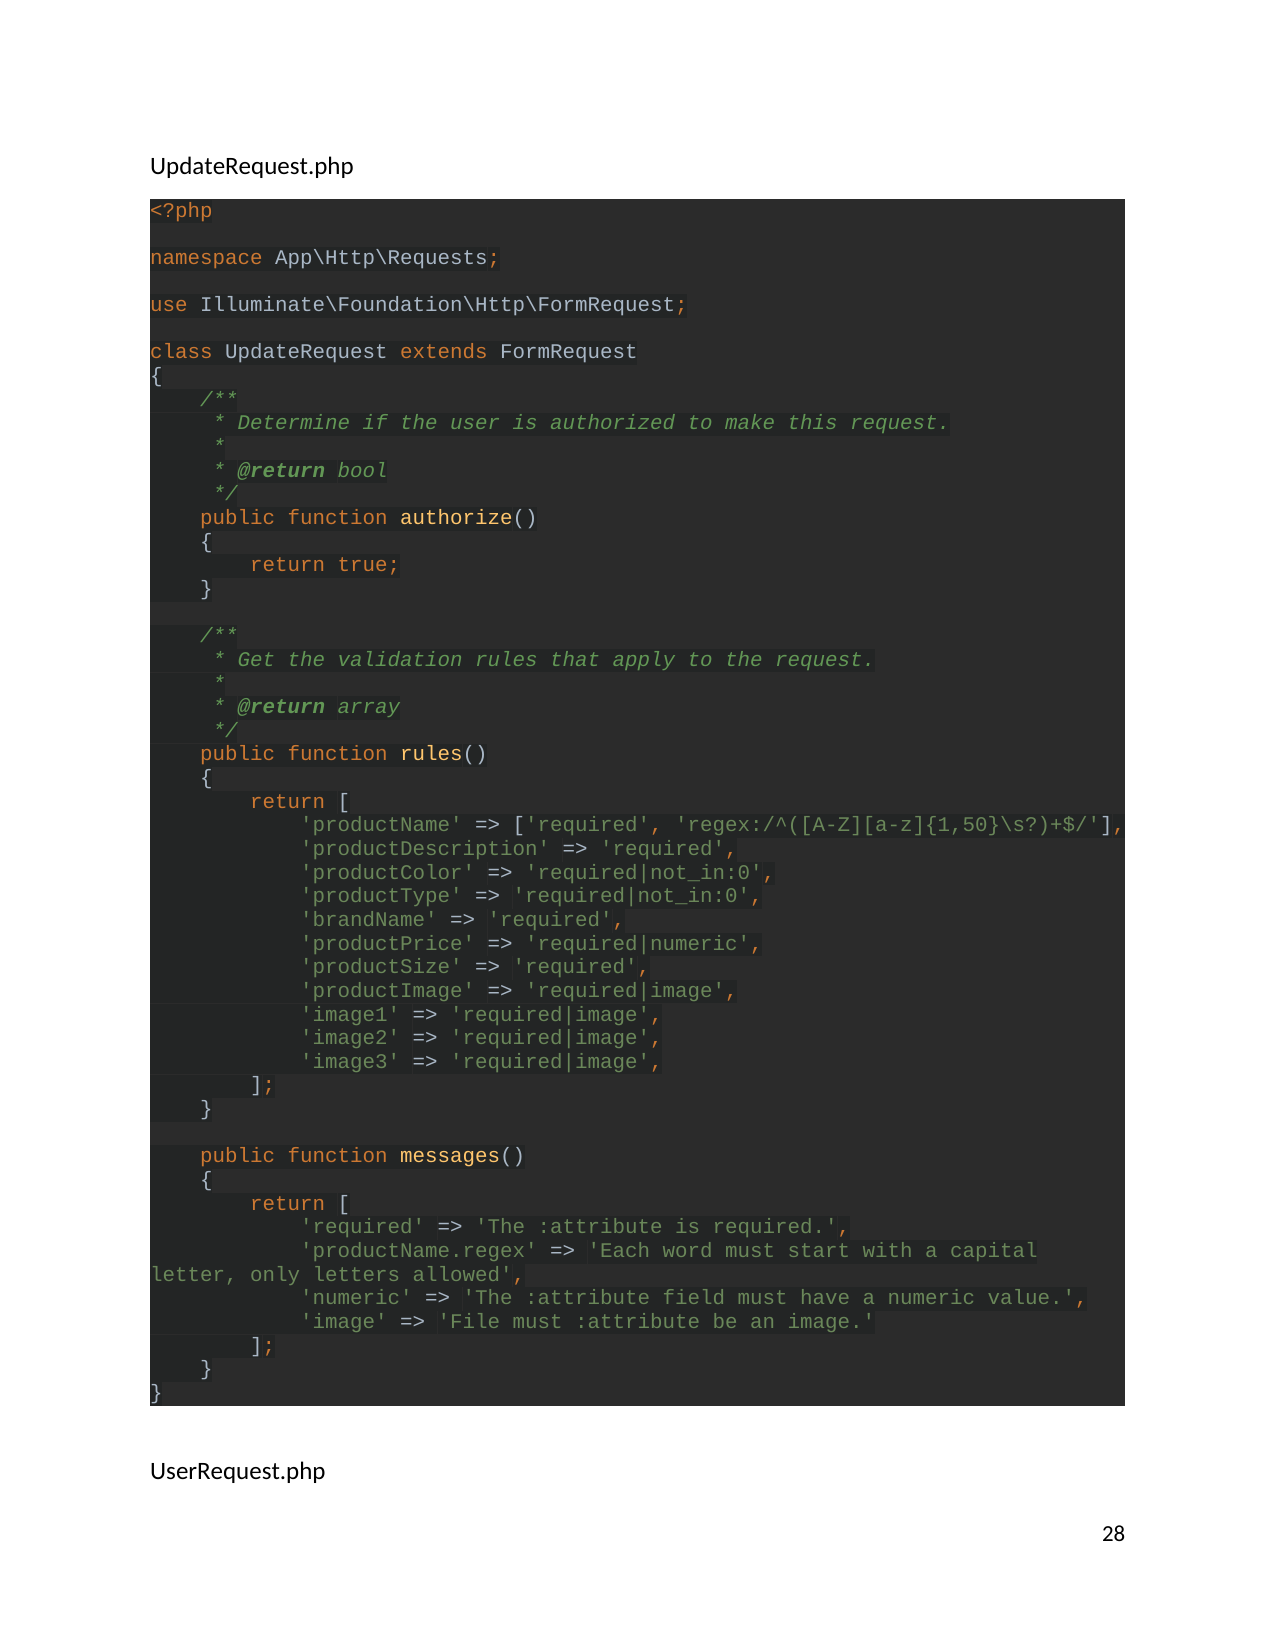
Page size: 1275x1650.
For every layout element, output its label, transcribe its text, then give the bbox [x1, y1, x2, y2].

text UserRequest.php [150, 1455, 1125, 1486]
text UpdateRequest.php [150, 150, 1125, 181]
text <?php namespace App\Http\Requests; use Illuminate\Foundation\Http\FormRequest; class UpdateRequest extends FormRequest { /** * Determine if the user is authorized to make this request. * * @return bool */ public function authorize() { return true; } /** * Get the validation rules that apply to the request. * * @return array */ public function rules() { return [ 'productName' => ['required', 'regex:/^([A-Z][a-z]{1,50}\s?)+$/'], 'productDescription' => 'required', 'productColor' => 'required|not_in:0', 'productType' => 'required|not_in:0', 'brandName' => 'required', 'productPrice' => 'required|numeric', 'productSize' => 'required', 'productImage' => 'required|image', 'image1' => 'required|image', 'image2' => 'required|image', 'image3' => 'required|image', ]; } public function messages() { return [ 'required' => 'The :attribute is required.', 'productName.regex' => 'Each word must start with a capital letter, only letters allowed', 'numeric' => 'The :attribute field must have a numeric value.', 'image' => 'File must :attribute be an image.' ]; } } [150, 199, 1125, 1406]
